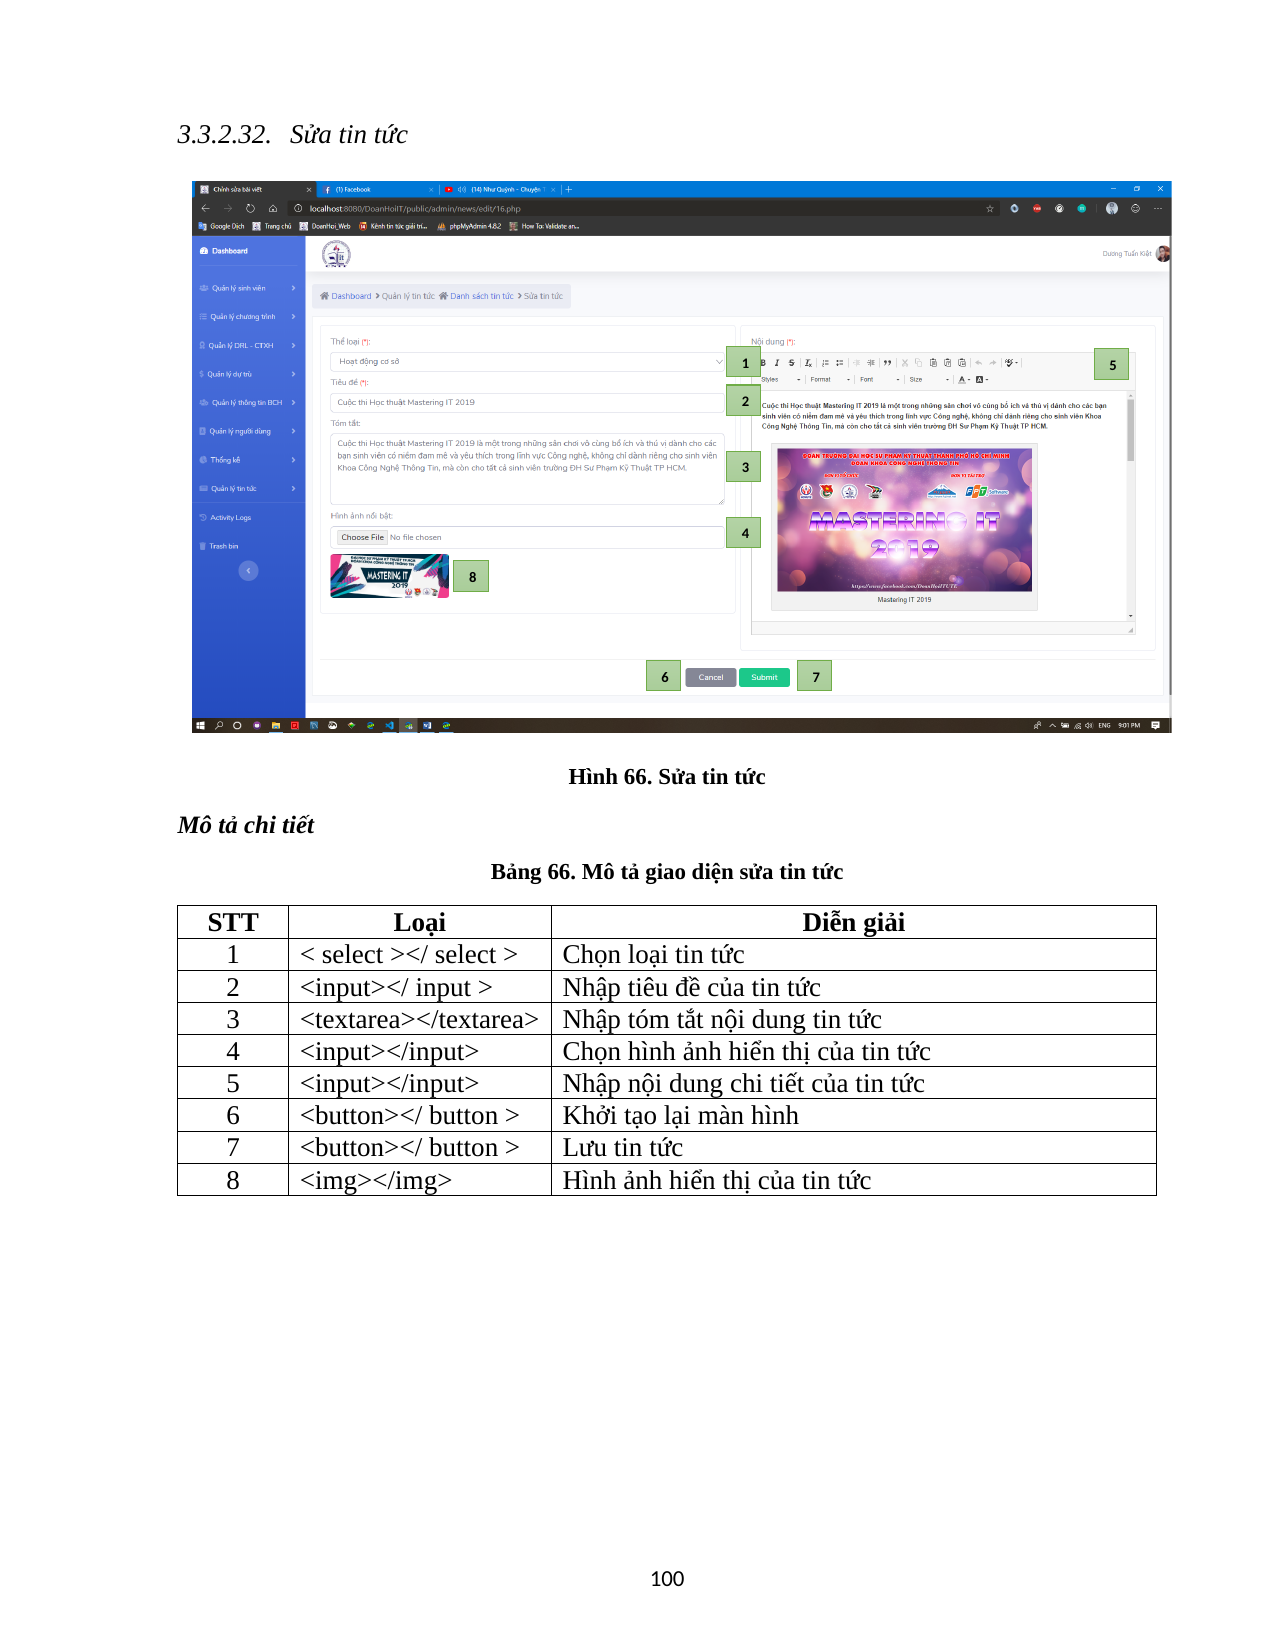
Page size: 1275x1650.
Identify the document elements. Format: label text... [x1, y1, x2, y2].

text Hình 66. Sửa tin tức [177, 763, 1157, 789]
text Mô tả chi tiết [177, 810, 1157, 839]
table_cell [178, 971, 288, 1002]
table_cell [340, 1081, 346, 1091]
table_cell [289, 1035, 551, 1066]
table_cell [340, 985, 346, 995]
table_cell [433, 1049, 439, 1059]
text Bảng 66. Mô tả giao diện sửa tin tức [177, 858, 1157, 884]
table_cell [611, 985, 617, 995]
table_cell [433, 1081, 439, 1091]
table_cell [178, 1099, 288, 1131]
picture [192, 181, 1172, 733]
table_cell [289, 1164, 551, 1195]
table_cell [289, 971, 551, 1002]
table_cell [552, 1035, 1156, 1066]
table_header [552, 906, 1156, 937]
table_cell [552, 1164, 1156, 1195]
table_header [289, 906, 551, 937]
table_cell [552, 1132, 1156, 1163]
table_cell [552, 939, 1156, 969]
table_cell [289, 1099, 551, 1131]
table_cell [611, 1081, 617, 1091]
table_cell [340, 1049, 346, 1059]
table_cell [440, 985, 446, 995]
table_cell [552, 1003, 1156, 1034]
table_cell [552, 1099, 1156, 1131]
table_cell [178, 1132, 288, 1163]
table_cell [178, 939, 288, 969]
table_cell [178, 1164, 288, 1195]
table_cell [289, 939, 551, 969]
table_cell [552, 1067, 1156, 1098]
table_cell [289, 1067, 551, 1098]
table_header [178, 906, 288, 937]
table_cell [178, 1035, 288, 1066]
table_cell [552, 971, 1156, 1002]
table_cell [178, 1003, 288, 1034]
list Sửa tin tức [177, 118, 1157, 149]
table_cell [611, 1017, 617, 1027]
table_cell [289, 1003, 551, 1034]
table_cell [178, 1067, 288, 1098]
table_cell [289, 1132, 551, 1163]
